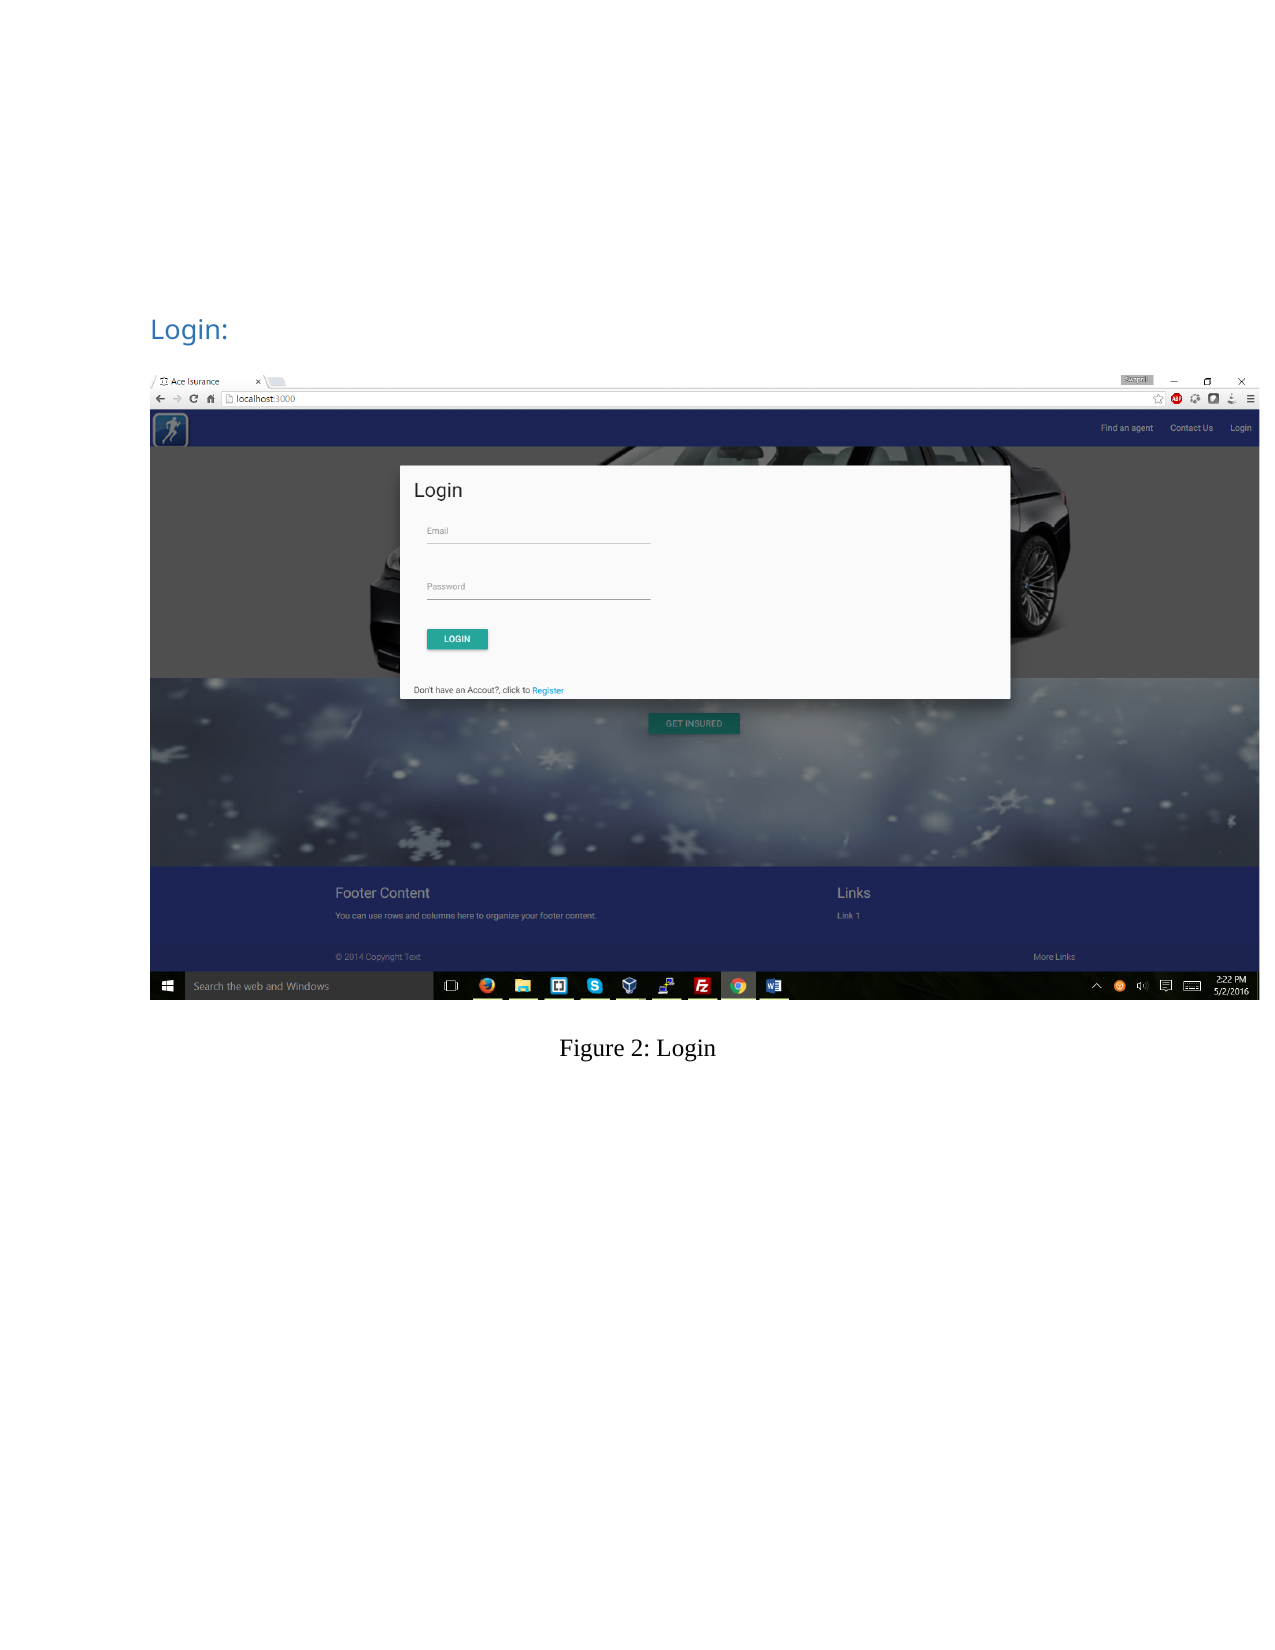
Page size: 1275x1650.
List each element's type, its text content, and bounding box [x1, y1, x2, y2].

text Figure 2: Login [150, 1033, 1125, 1062]
subtitle Login: [150, 310, 1125, 347]
picture [150, 375, 1260, 1000]
